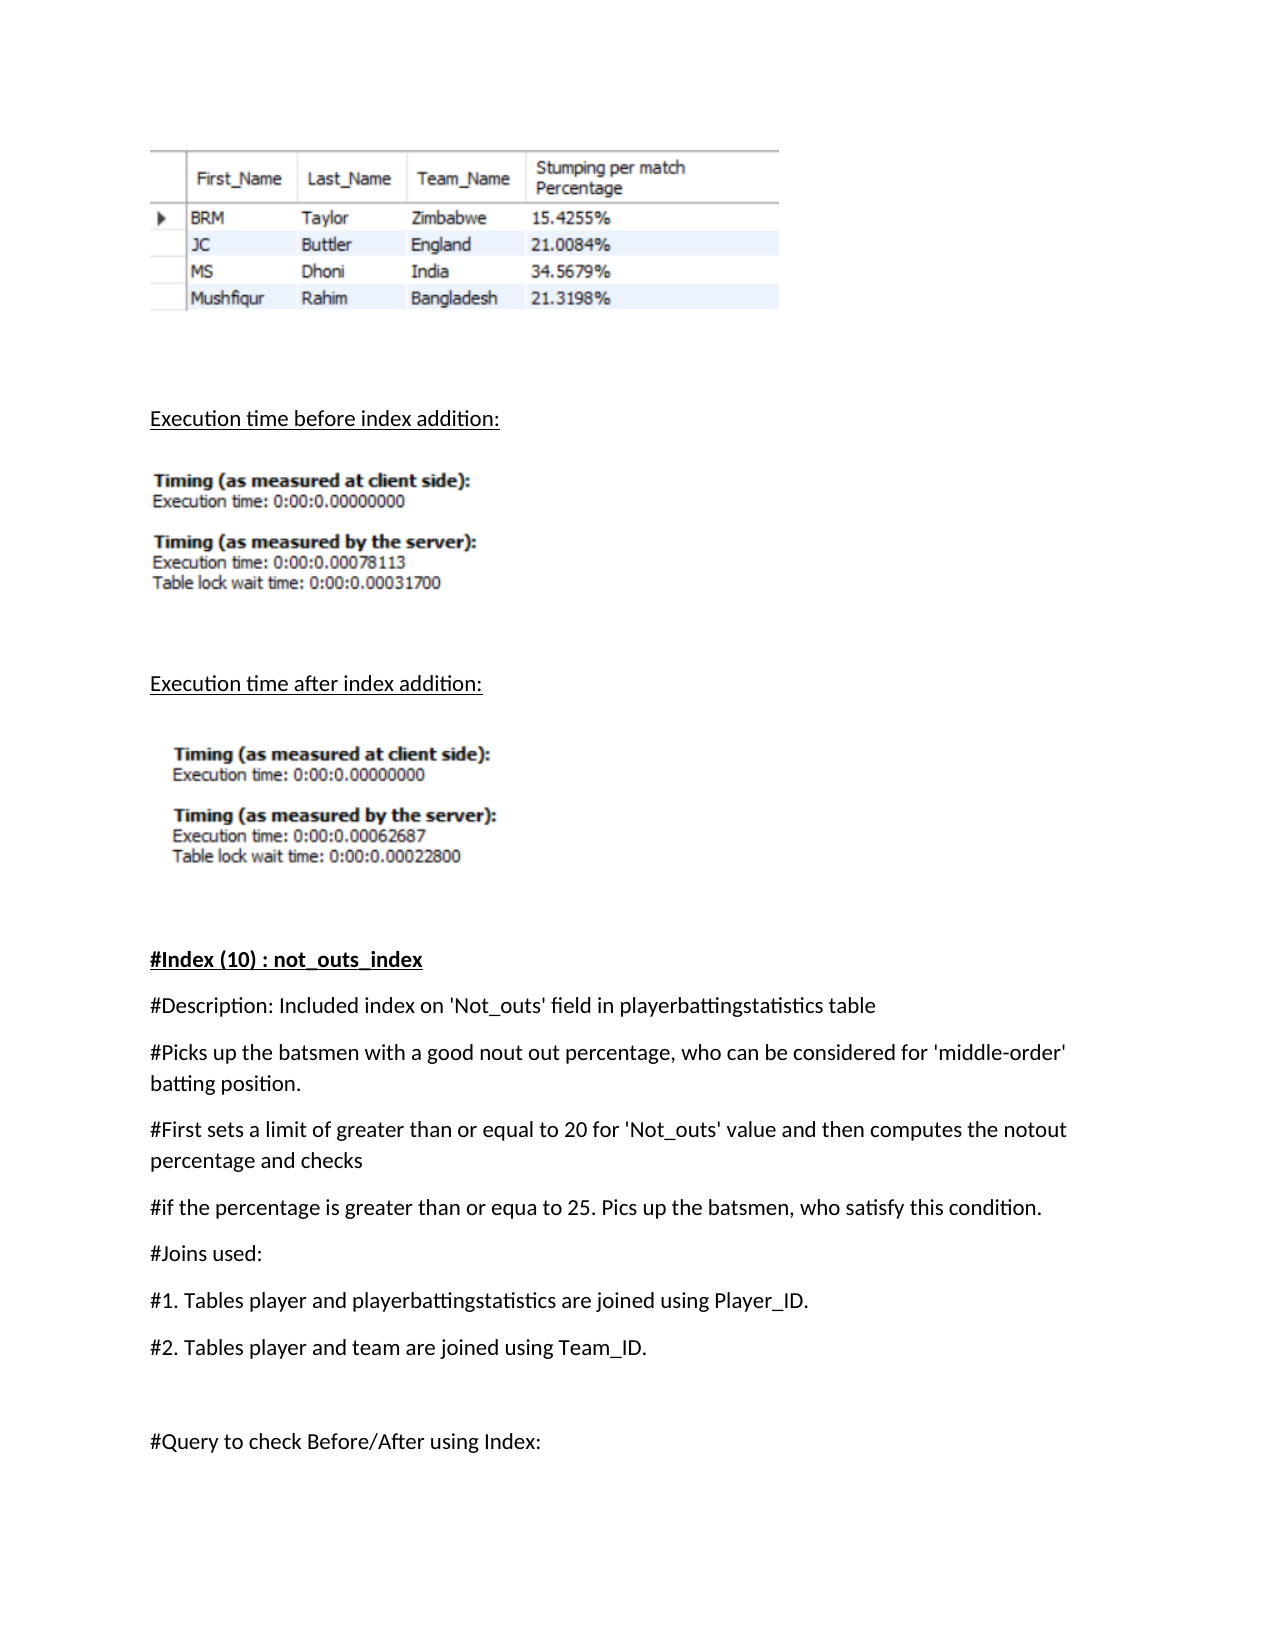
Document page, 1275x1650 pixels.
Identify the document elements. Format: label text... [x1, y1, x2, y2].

text #Picks up the batsmen with a good nout out percentage, who can be considered for 'middle-order' batting position. [150, 1038, 1125, 1097]
text Execution time after index addition: [150, 669, 1125, 698]
text #if the percentage is greater than or equa to 25. Pics up the batsmen, who satisfy this condition. [150, 1193, 1125, 1221]
text #Description: Included index on 'Not_outs' field in playerbattingstatistics table [150, 992, 1125, 1019]
picture [150, 150, 779, 339]
text #Query to check Before/After using Index: [150, 1427, 1125, 1455]
text Execution time before index addition: [150, 404, 1125, 432]
text #First sets a limit of greater than or equal to 20 for 'Not_outs' value and then computes the notout percentage and checks [150, 1116, 1125, 1174]
picture [150, 716, 594, 879]
picture [150, 451, 479, 604]
text #Index (10) : not_outs_index [150, 945, 1125, 973]
text #Joins used: [150, 1239, 1125, 1267]
text #2. Tables player and team are joined using Team_ID. [150, 1333, 1125, 1361]
text #1. Tables player and playerbattingstatistics are joined using Player_ID. [150, 1286, 1125, 1314]
